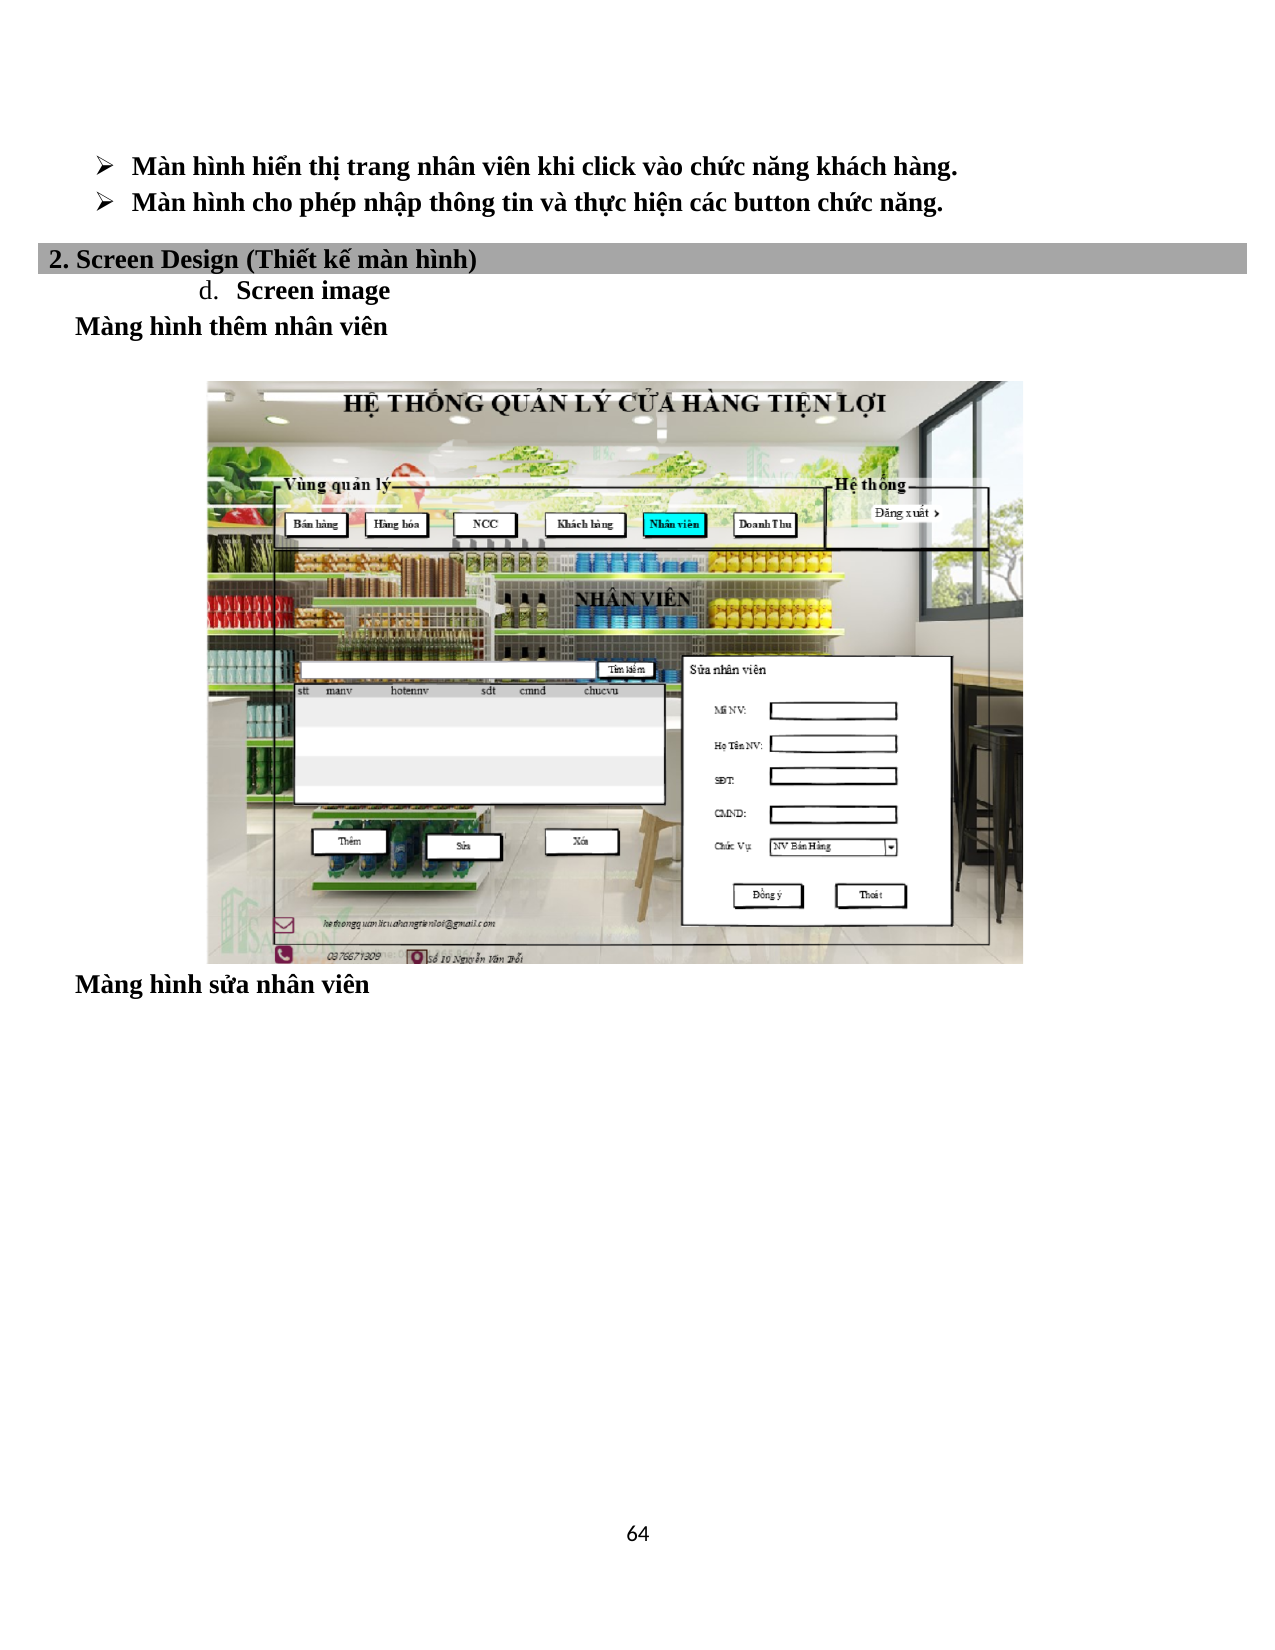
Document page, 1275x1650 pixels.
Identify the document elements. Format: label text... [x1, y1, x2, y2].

table_cell Screen image Màng hình thêm nhân viên Màng hình sửa nhân viên Màng hình xóa nhân viên 2.2 Screen item [38, 274, 1247, 1025]
table_cell Màn hình hiển thị trang nhân viên khi click vào chức năng khách hàng. Màn hình cho phép nhập thông tin và thực hiện các button chức năng. [38, 150, 1247, 243]
picture [206, 381, 1024, 964]
table_cell 2. Screen Design (Thiết kế màn hình) [38, 243, 1247, 274]
